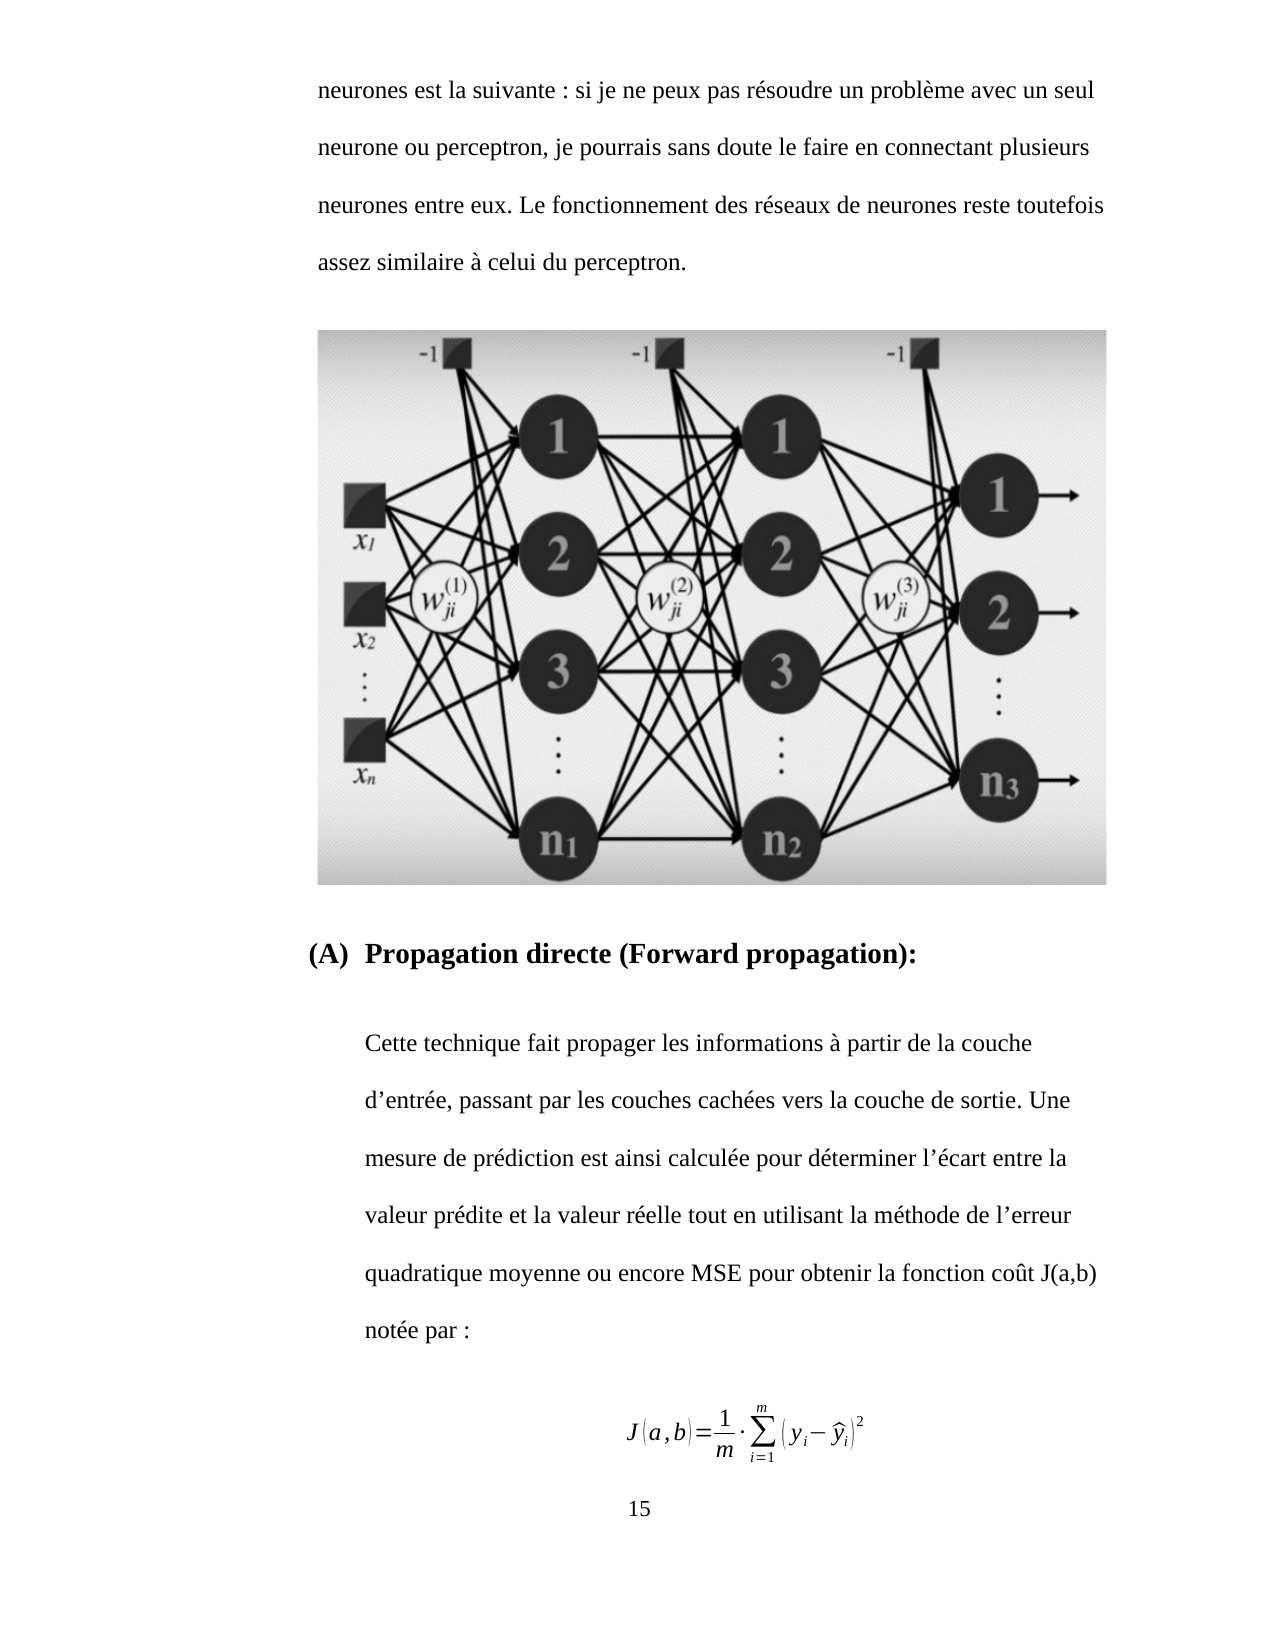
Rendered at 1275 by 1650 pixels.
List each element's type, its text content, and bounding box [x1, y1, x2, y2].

list Propagation directe (Forward propagation): [308, 936, 1124, 970]
picture [317, 330, 1107, 885]
list Cette technique fait propager les informations à partir de la couche d’entrée, passant par les couches cachées vers la couche de sortie. Une mesure de prédiction est ainsi calculée pour déterminer l’écart entre la valeur prédite et la valeur réelle tout en utilisant la méthode de l’erreur quadratique moyenne ou encore MSE pour obtenir la fonction coût J(a,b) notée par : [364, 1028, 1124, 1344]
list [318, 75, 1124, 276]
